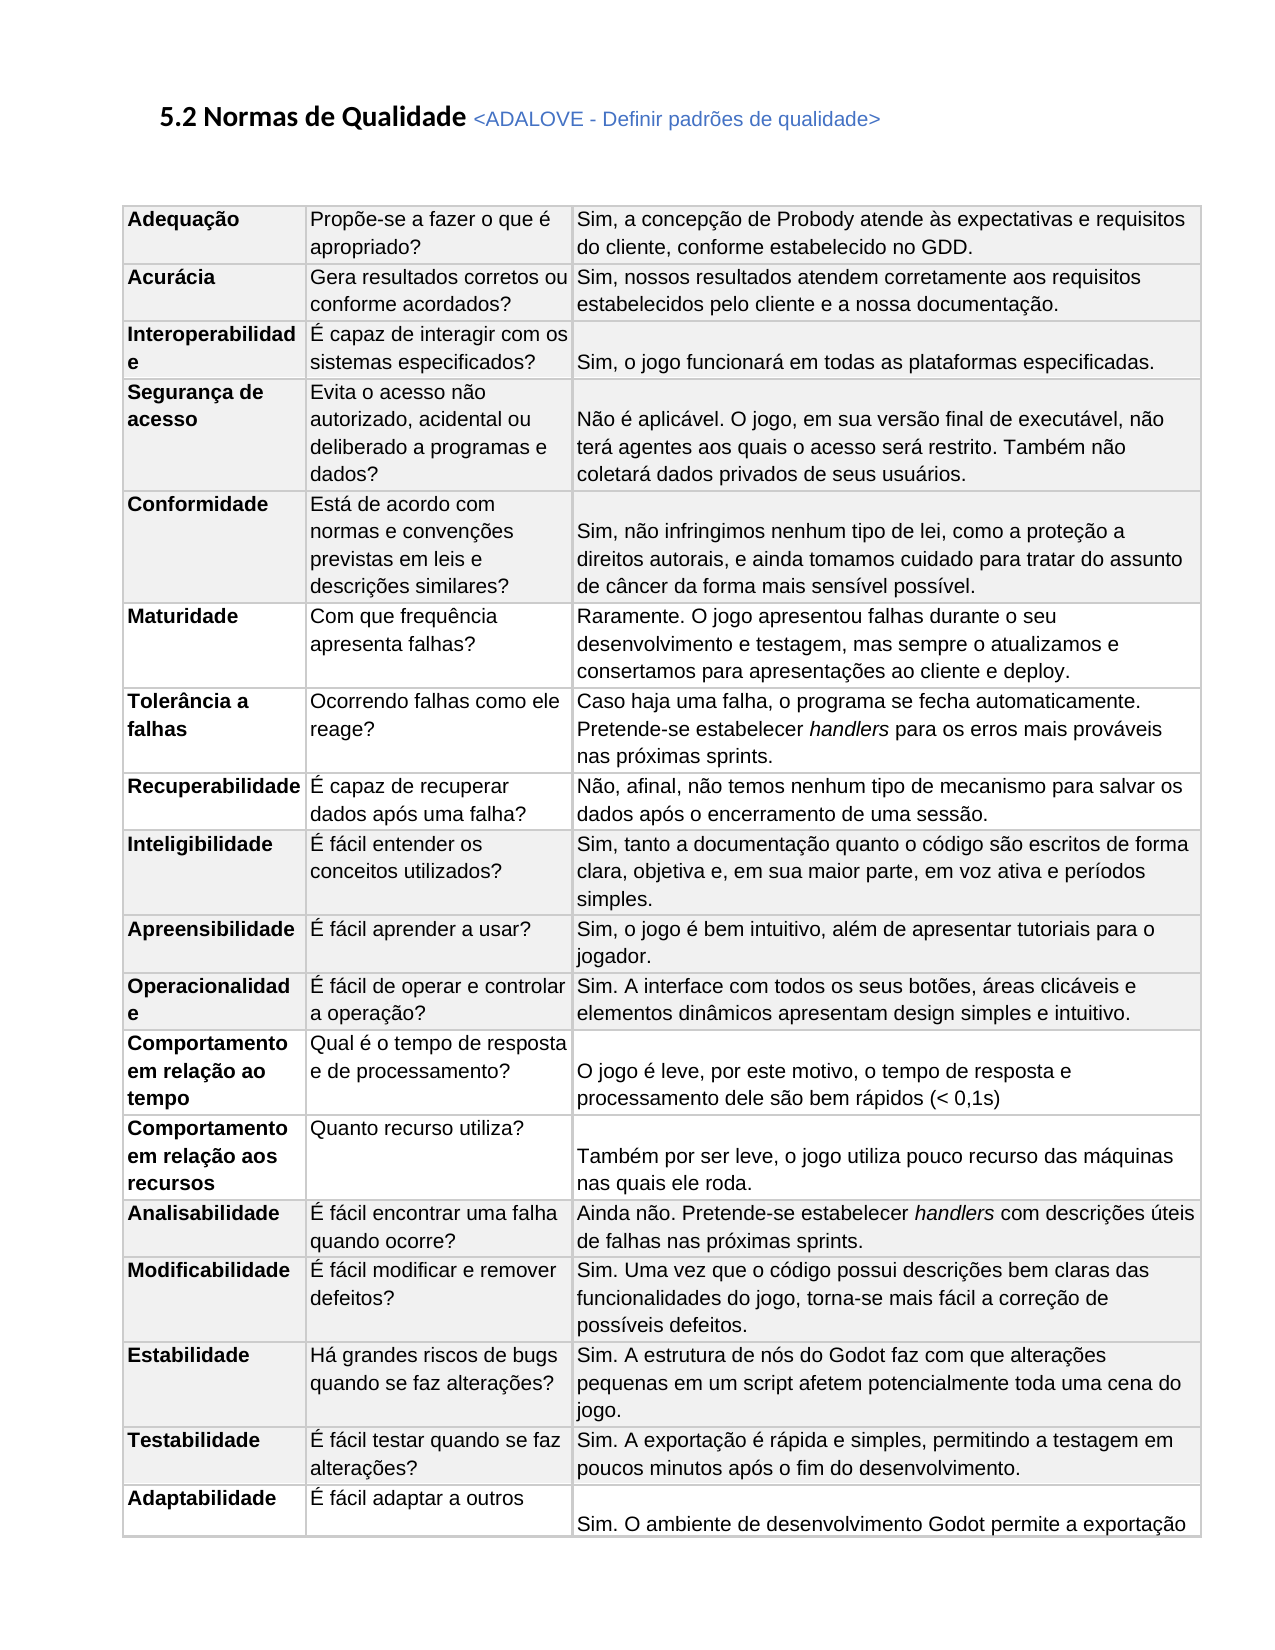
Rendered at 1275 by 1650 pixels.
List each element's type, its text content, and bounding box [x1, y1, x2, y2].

table_cell Interoperabilidade [124, 322, 305, 377]
table_cell Sim, não infringimos nenhum tipo de lei, como a proteção a direitos autorais, e ainda tomamos cuidado para tratar do assunto de câncer da forma mais sensível possível. [574, 492, 1200, 602]
table_cell Comportamento em relação aos recursos [124, 1116, 305, 1199]
table_cell Maturidade [124, 604, 305, 687]
table_cell Sim. A exportação é rápida e simples, permitindo a testagem em poucos minutos após o fim do desenvolvimento. [574, 1428, 1200, 1483]
table_cell É fácil encontrar uma falha quando ocorre? [307, 1201, 571, 1256]
table_cell Segurança de acesso [124, 380, 305, 490]
table_cell Evita o acesso não autorizado, acidental ou deliberado a programas e dados? [307, 380, 571, 490]
table_cell Não, afinal, não temos nenhum tipo de mecanismo para salvar os dados após o encerramento de uma sessão. [574, 774, 1200, 829]
table_cell Sim. A estrutura de nós do Godot faz com que alterações pequenas em um script afetem potencialmente toda uma cena do jogo. [574, 1343, 1200, 1426]
table_cell Sim. A interface com todos os seus botões, áreas clicáveis e elementos dinâmicos apresentam design simples e intuitivo. [574, 974, 1200, 1029]
table_cell Sim, nossos resultados atendem corretamente aos requisitos estabelecidos pelo cliente e a nossa documentação. [574, 265, 1200, 320]
table_cell Sim, o jogo funcionará em todas as plataformas especificadas. [574, 322, 1200, 377]
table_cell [574, 1486, 1200, 1535]
table_cell É fácil testar quando se faz alterações? [307, 1428, 571, 1483]
table_cell Testabilidade [124, 1428, 305, 1483]
subtitle 5.2 Normas de Qualidade <ADALOVE - Definir padrões de qualidade> [159, 98, 1200, 133]
table_cell Qual é o tempo de resposta e de processamento? [307, 1031, 571, 1114]
table_cell Raramente. O jogo apresentou falhas durante o seu desenvolvimento e testagem, mas sempre o atualizamos e consertamos para apresentações ao cliente e deploy. [574, 604, 1200, 687]
table_header Sim, a concepção de Probody atende às expectativas e requisitos do cliente, conforme estabelecido no GDD. [574, 207, 1200, 263]
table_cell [307, 1486, 571, 1535]
table_cell Gera resultados corretos ou conforme acordados? [307, 265, 571, 320]
table_cell É fácil aprender a usar? [307, 916, 571, 972]
table_header Adequação [124, 207, 305, 263]
table_header Propõe-se a fazer o que é apropriado? [307, 207, 571, 263]
table_cell Conformidade [124, 492, 305, 602]
table_cell O jogo é leve, por este motivo, o tempo de resposta e processamento dele são bem rápidos (< 0,1s) [574, 1031, 1200, 1114]
table_cell Comportamento em relação ao tempo [124, 1031, 305, 1114]
table_cell Sim, o jogo é bem intuitivo, além de apresentar tutoriais para o jogador. [574, 916, 1200, 972]
table_cell Não é aplicável. O jogo, em sua versão final de executável, não terá agentes aos quais o acesso será restrito. Também não coletará dados privados de seus usuários. [574, 380, 1200, 490]
table_cell Modificabilidade [124, 1258, 305, 1341]
table_cell Tolerância a falhas [124, 689, 305, 772]
table_cell Está de acordo com normas e convenções previstas em leis e descrições similares? [307, 492, 571, 602]
table_cell Com que frequência apresenta falhas? [307, 604, 571, 687]
table_cell É capaz de recuperar dados após uma falha? [307, 774, 571, 829]
table_cell Adaptabilidade [124, 1486, 305, 1535]
table_cell Também por ser leve, o jogo utiliza pouco recurso das máquinas nas quais ele roda. [574, 1116, 1200, 1199]
table_cell Apreensibilidade [124, 916, 305, 972]
table_cell Analisabilidade [124, 1201, 305, 1256]
table_cell Recuperabilidade [124, 774, 305, 829]
table_cell É fácil modificar e remover defeitos? [307, 1258, 571, 1341]
table_cell Acurácia [124, 265, 305, 320]
table_cell Quanto recurso utiliza? [307, 1116, 571, 1199]
table_cell Inteligibilidade [124, 831, 305, 914]
table_cell É capaz de interagir com os sistemas especificados? [307, 322, 571, 377]
table_cell Caso haja uma falha, o programa se fecha automaticamente. Pretende-se estabelecer handlers para os erros mais prováveis nas próximas sprints. [574, 689, 1200, 772]
table_cell Ainda não. Pretende-se estabelecer handlers com descrições úteis de falhas nas próximas sprints. [574, 1201, 1200, 1256]
table_cell Sim. Uma vez que o código possui descrições bem claras das funcionalidades do jogo, torna-se mais fácil a correção de possíveis defeitos. [574, 1258, 1200, 1341]
table_cell Operacionalidade [124, 974, 305, 1029]
table_cell Sim, tanto a documentação quanto o código são escritos de forma clara, objetiva e, em sua maior parte, em voz ativa e períodos simples. [574, 831, 1200, 914]
table_cell Há grandes riscos de bugs quando se faz alterações? [307, 1343, 571, 1426]
table_cell Estabilidade [124, 1343, 305, 1426]
table_cell É fácil entender os conceitos utilizados? [307, 831, 571, 914]
table_cell É fácil de operar e controlar a operação? [307, 974, 571, 1029]
table_cell Ocorrendo falhas como ele reage? [307, 689, 571, 772]
